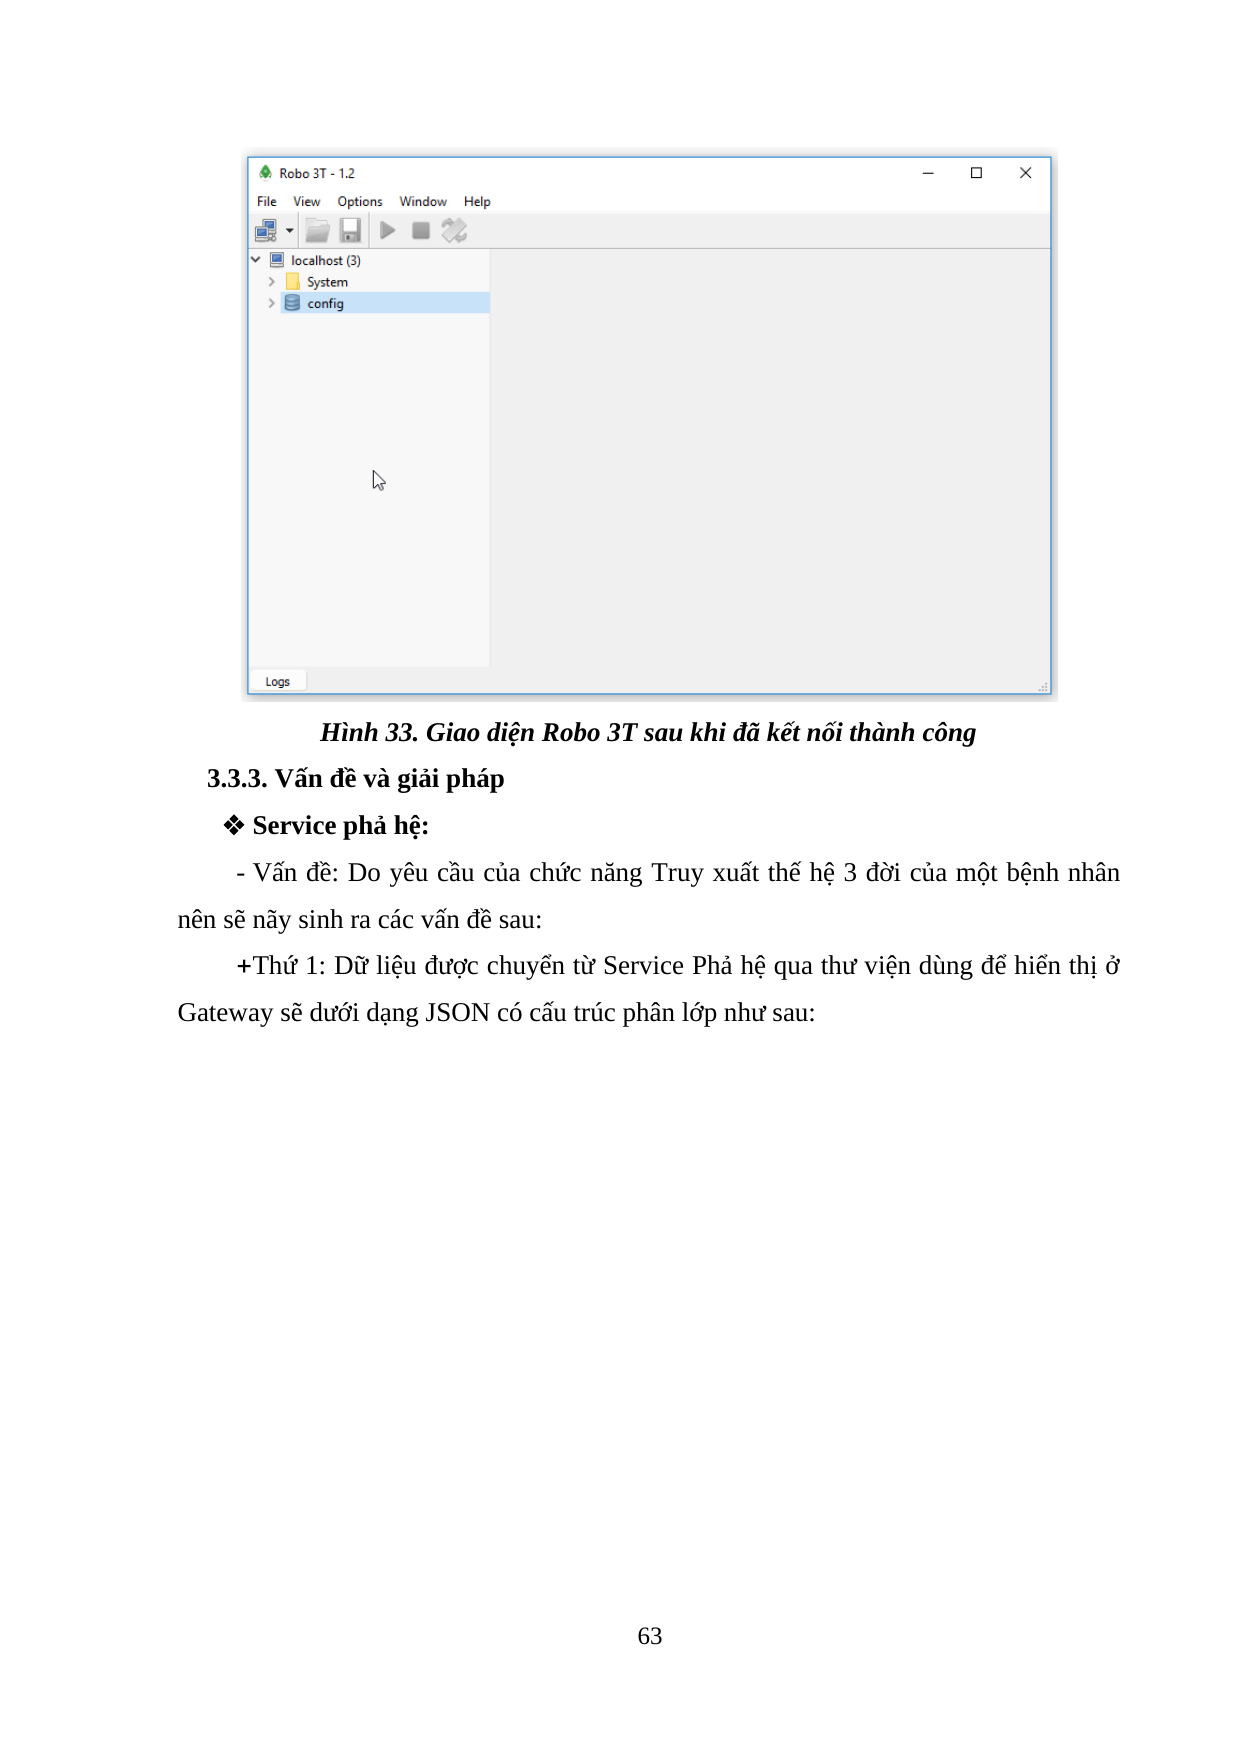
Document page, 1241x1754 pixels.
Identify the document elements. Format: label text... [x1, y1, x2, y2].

picture [241, 147, 1059, 702]
text Hình 33. Giao diện Robo 3T sau khi đã kết nối thành công [177, 716, 1122, 747]
list Service phả hệ: [177, 809, 1122, 840]
list Vấn đề: Do yêu cầu của chức năng Truy xuất thế hệ 3 đời của một bệnh nhân nên sẽ nãy sinh ra các vấn đề sau: [177, 856, 1122, 934]
list Thứ 1: Dữ liệu được chuyển từ Service Phả hệ qua thư viện dùng để hiển thị ở Gateway sẽ dưới dạng JSON có cấu trúc phân lớp như sau: [177, 949, 1122, 1027]
subtitle 3.3.3. Vấn đề và giải pháp [177, 762, 1122, 794]
